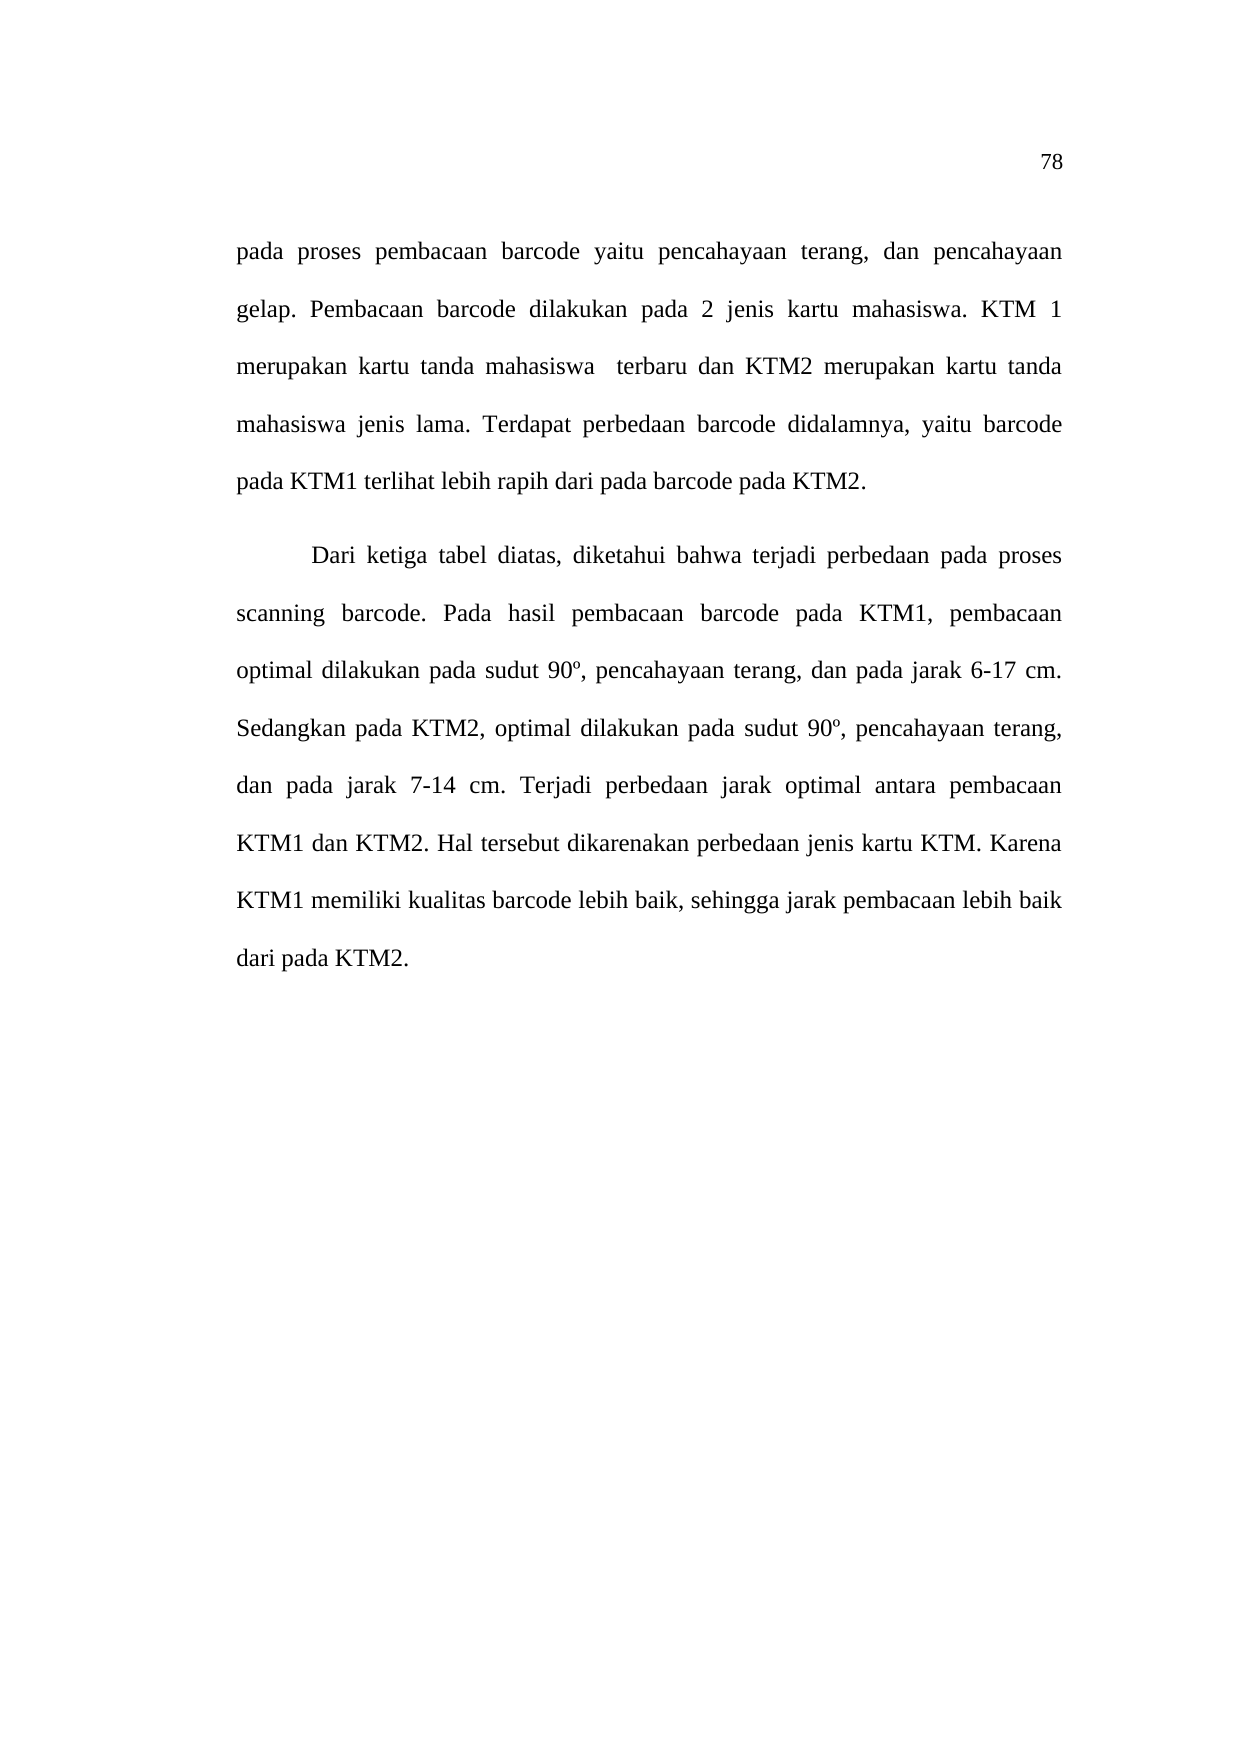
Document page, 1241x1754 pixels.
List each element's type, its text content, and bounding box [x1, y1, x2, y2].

text Dari ketiga tabel diatas, diketahui bahwa terjadi perbedaan pada proses scanning barcode. Pada hasil pembacaan barcode pada KTM1, pembacaan optimal dilakukan pada sudut 90º, pencahayaan terang, dan pada jarak 6-17 cm. Sedangkan pada KTM2, optimal dilakukan pada sudut 90º, pencahayaan terang, dan pada jarak 7-14 cm. Terjadi perbedaan jarak optimal antara pembacaan KTM1 dan KTM2. Hal tersebut dikarenakan perbedaan jenis kartu KTM. Karena KTM1 memiliki kualitas barcode lebih baik, sehingga jarak pembacaan lebih baik dari pada KTM2. [236, 540, 1063, 972]
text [236, 236, 1063, 495]
